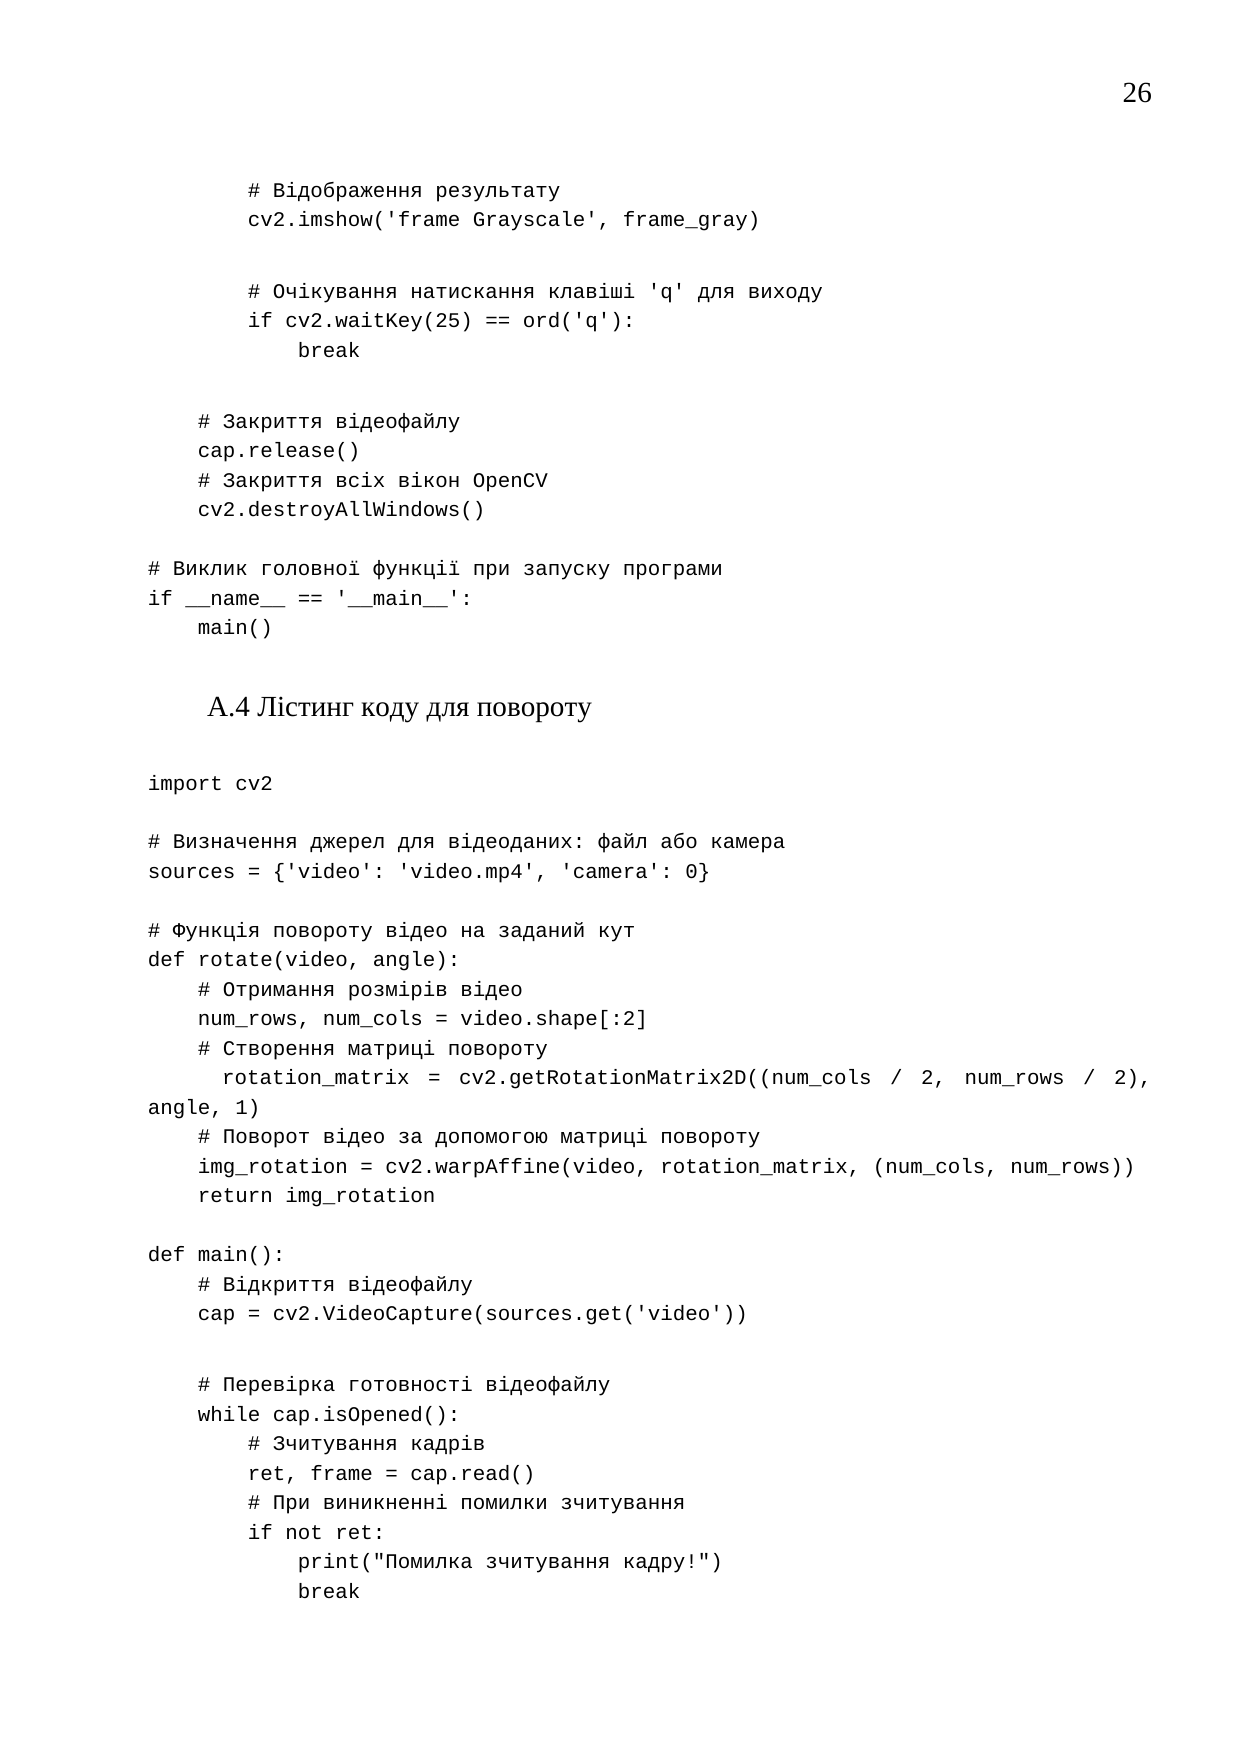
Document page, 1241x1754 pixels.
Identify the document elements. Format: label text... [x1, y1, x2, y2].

text # Визначення джерел для відеоданих: файл або камера [148, 831, 1152, 855]
text # Створення матриці повороту [148, 1038, 1152, 1061]
text # Функція повороту відео на заданий кут [148, 920, 1152, 943]
text if not ret: [148, 1522, 1152, 1546]
text import cv2 [148, 772, 1152, 796]
text cv2.imshow('frame Grayscale', frame_gray) [148, 209, 1152, 233]
text num_rows, num_cols = video.shape[:2] [148, 1008, 1152, 1032]
text # Отримання розмірів відео [148, 979, 1152, 1002]
text # Відображення результату [148, 180, 1152, 203]
text # Зчитування кадрів [148, 1433, 1152, 1457]
text cap.release() [148, 441, 1152, 464]
text ret, frame = cap.read() [148, 1463, 1152, 1487]
text # Перевірка готовності відеофайлу [148, 1374, 1152, 1398]
text main() [148, 617, 1152, 641]
text # Поворот відео за допомогою матриці повороту [148, 1126, 1152, 1150]
text if cv2.waitKey(25) == ord('q'): [148, 310, 1152, 334]
text # Відкриття відеофайлу [148, 1274, 1152, 1297]
text if __name__ == '__main__': [148, 588, 1152, 612]
text break [148, 340, 1152, 363]
text img_rotation = cv2.warpAffine(video, rotation_matrix, (num_cols, num_rows)) [148, 1156, 1152, 1179]
text rotation_matrix = cv2.getRotationMatrix2D((num_cols / 2, num_rows / 2), angle, 1) [148, 1067, 1152, 1120]
text def rotate(video, angle): [148, 949, 1152, 973]
text cap = cv2.VideoCapture(sources.get('video')) [148, 1303, 1152, 1327]
text return img_rotation [148, 1185, 1152, 1209]
text while cap.isOpened(): [148, 1404, 1152, 1428]
text # Закриття відеофайлу [148, 411, 1152, 435]
text cv2.destroyAllWindows() [148, 499, 1152, 523]
text break [148, 1581, 1152, 1604]
text print("Помилка зчитування кадру!") [148, 1551, 1152, 1575]
text def main(): [148, 1244, 1152, 1268]
text # Очікування натискання клавіші 'q' для виходу [148, 281, 1152, 304]
text # Закриття всіх вікон OpenCV [148, 470, 1152, 494]
text # При виникненні помилки зчитування [148, 1492, 1152, 1516]
text # Виклик головної функції при запуску програми [148, 558, 1152, 582]
text sources = {'video': 'video.mp4', 'camera': 0} [148, 861, 1152, 884]
text А.4 Лістинг коду для повороту [148, 689, 1152, 722]
